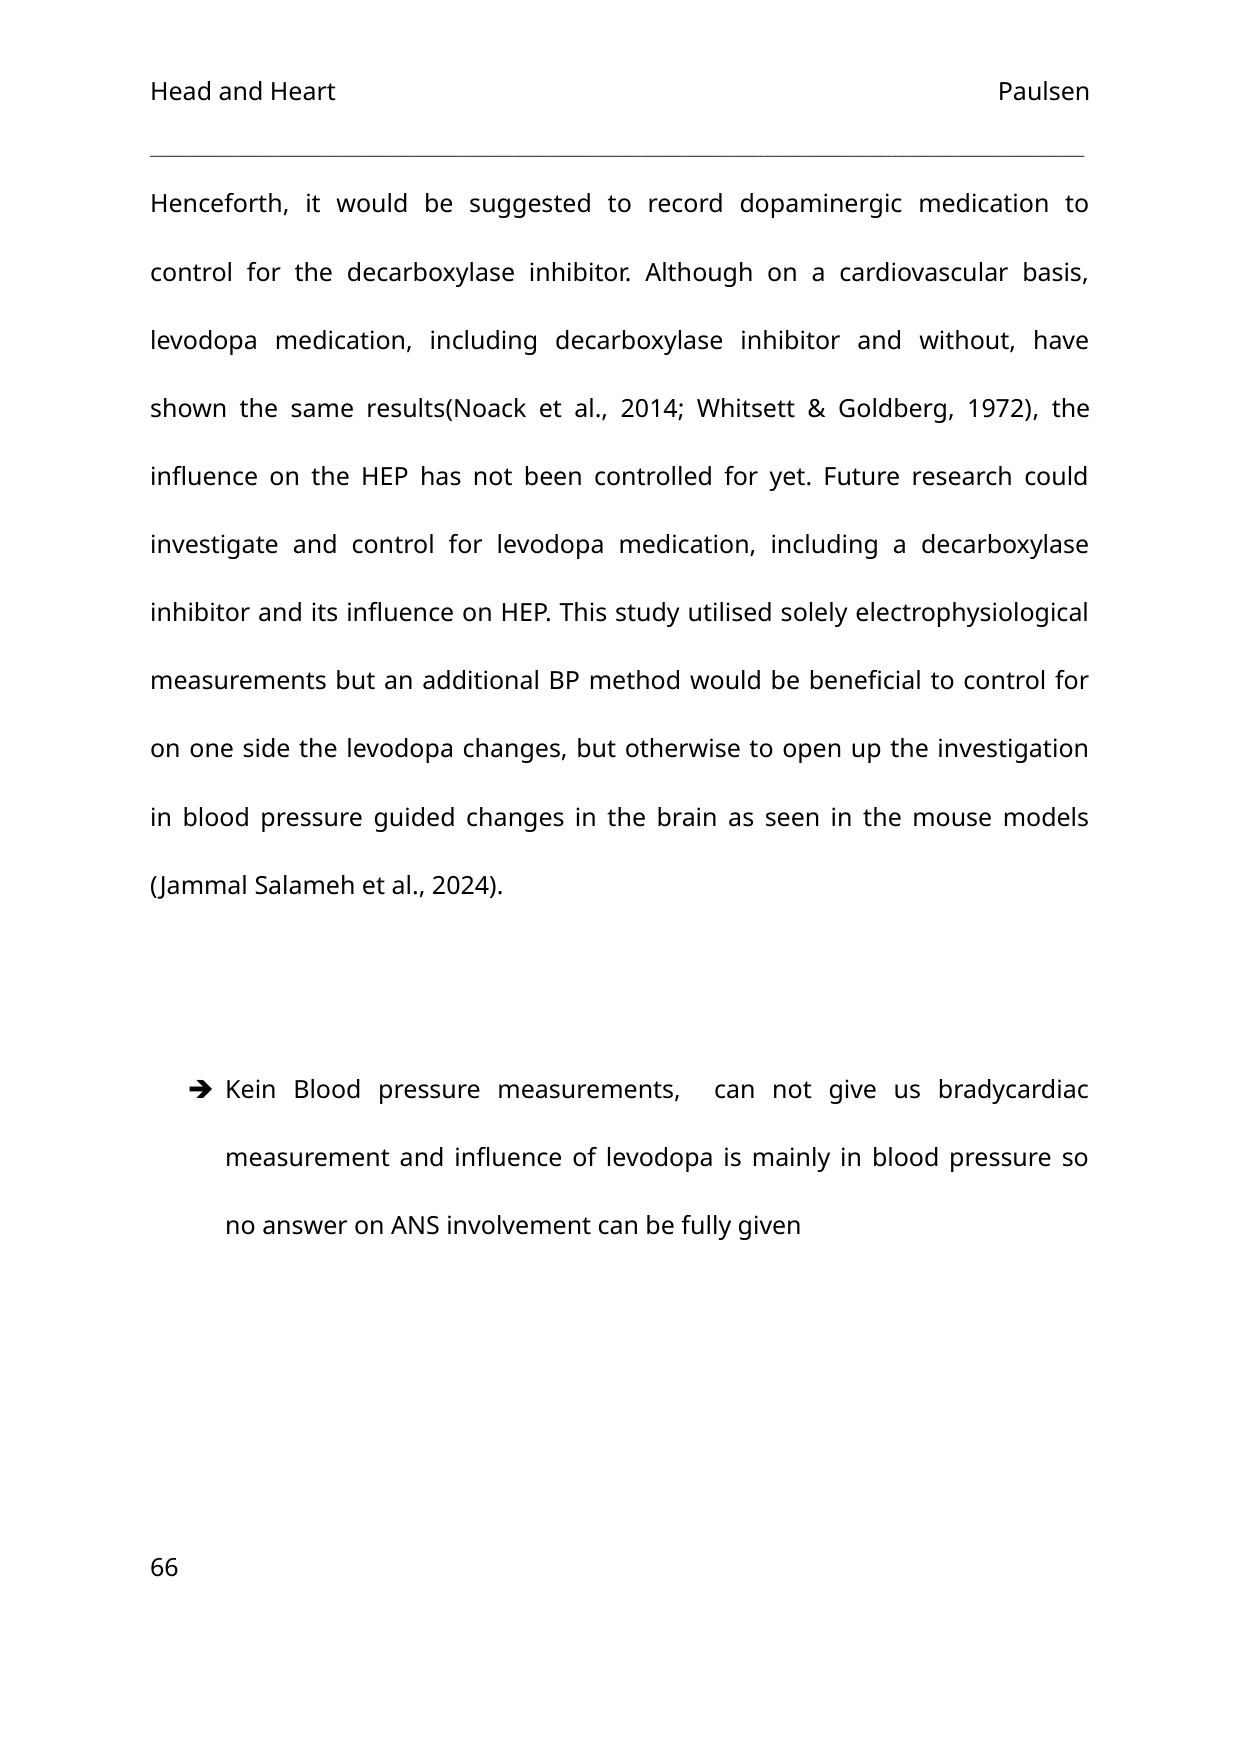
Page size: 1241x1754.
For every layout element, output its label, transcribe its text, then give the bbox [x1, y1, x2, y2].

list Kein Blood pressure measurements, can not give us bradycardiac measurement and influence of levodopa is mainly in blood pressure so no answer on ANS involvement can be fully given [187, 1072, 1090, 1242]
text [150, 186, 1090, 901]
